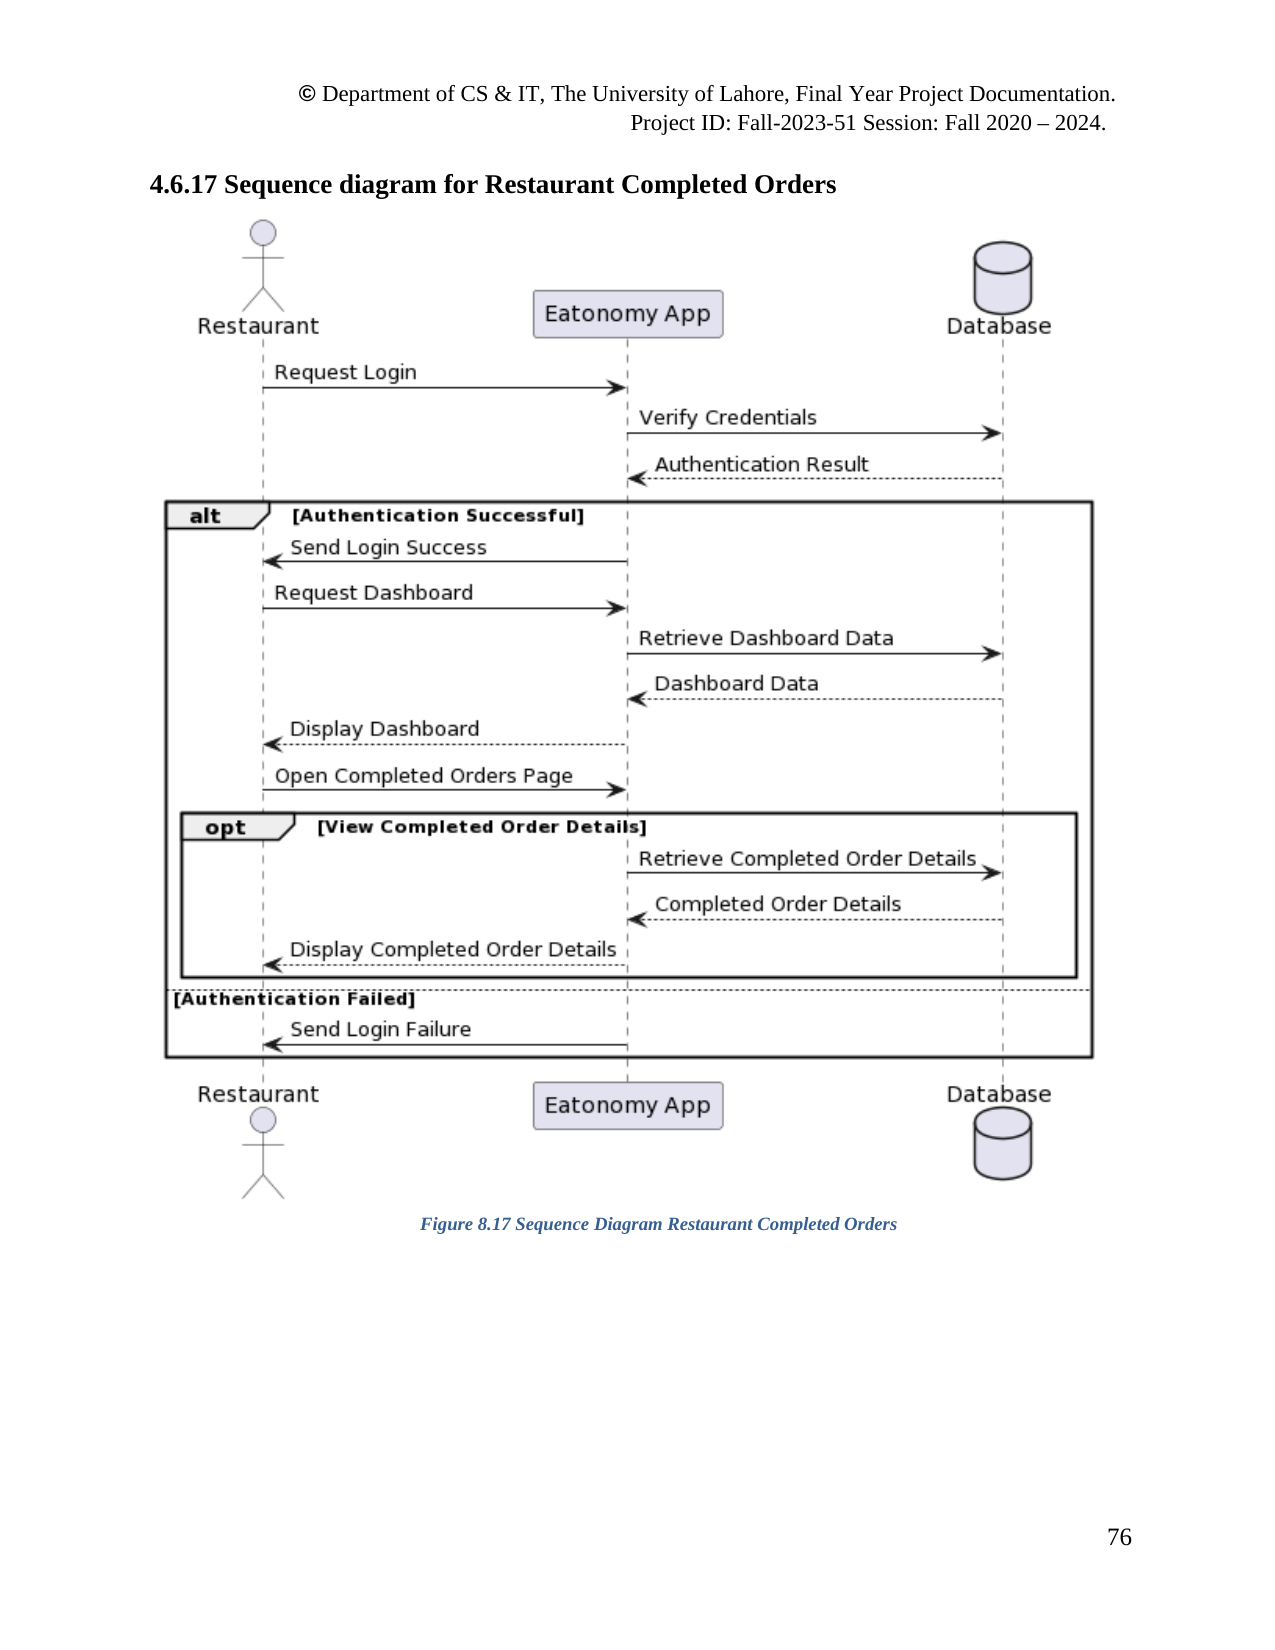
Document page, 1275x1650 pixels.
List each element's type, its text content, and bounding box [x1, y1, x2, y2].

subtitle Figure 8.17 Sequence Diagram Restaurant Completed Orders [187, 1213, 1132, 1235]
subtitle 4.6.17 Sequence diagram for Restaurant Completed Orders [149, 168, 1132, 199]
picture [150, 212, 1100, 1207]
